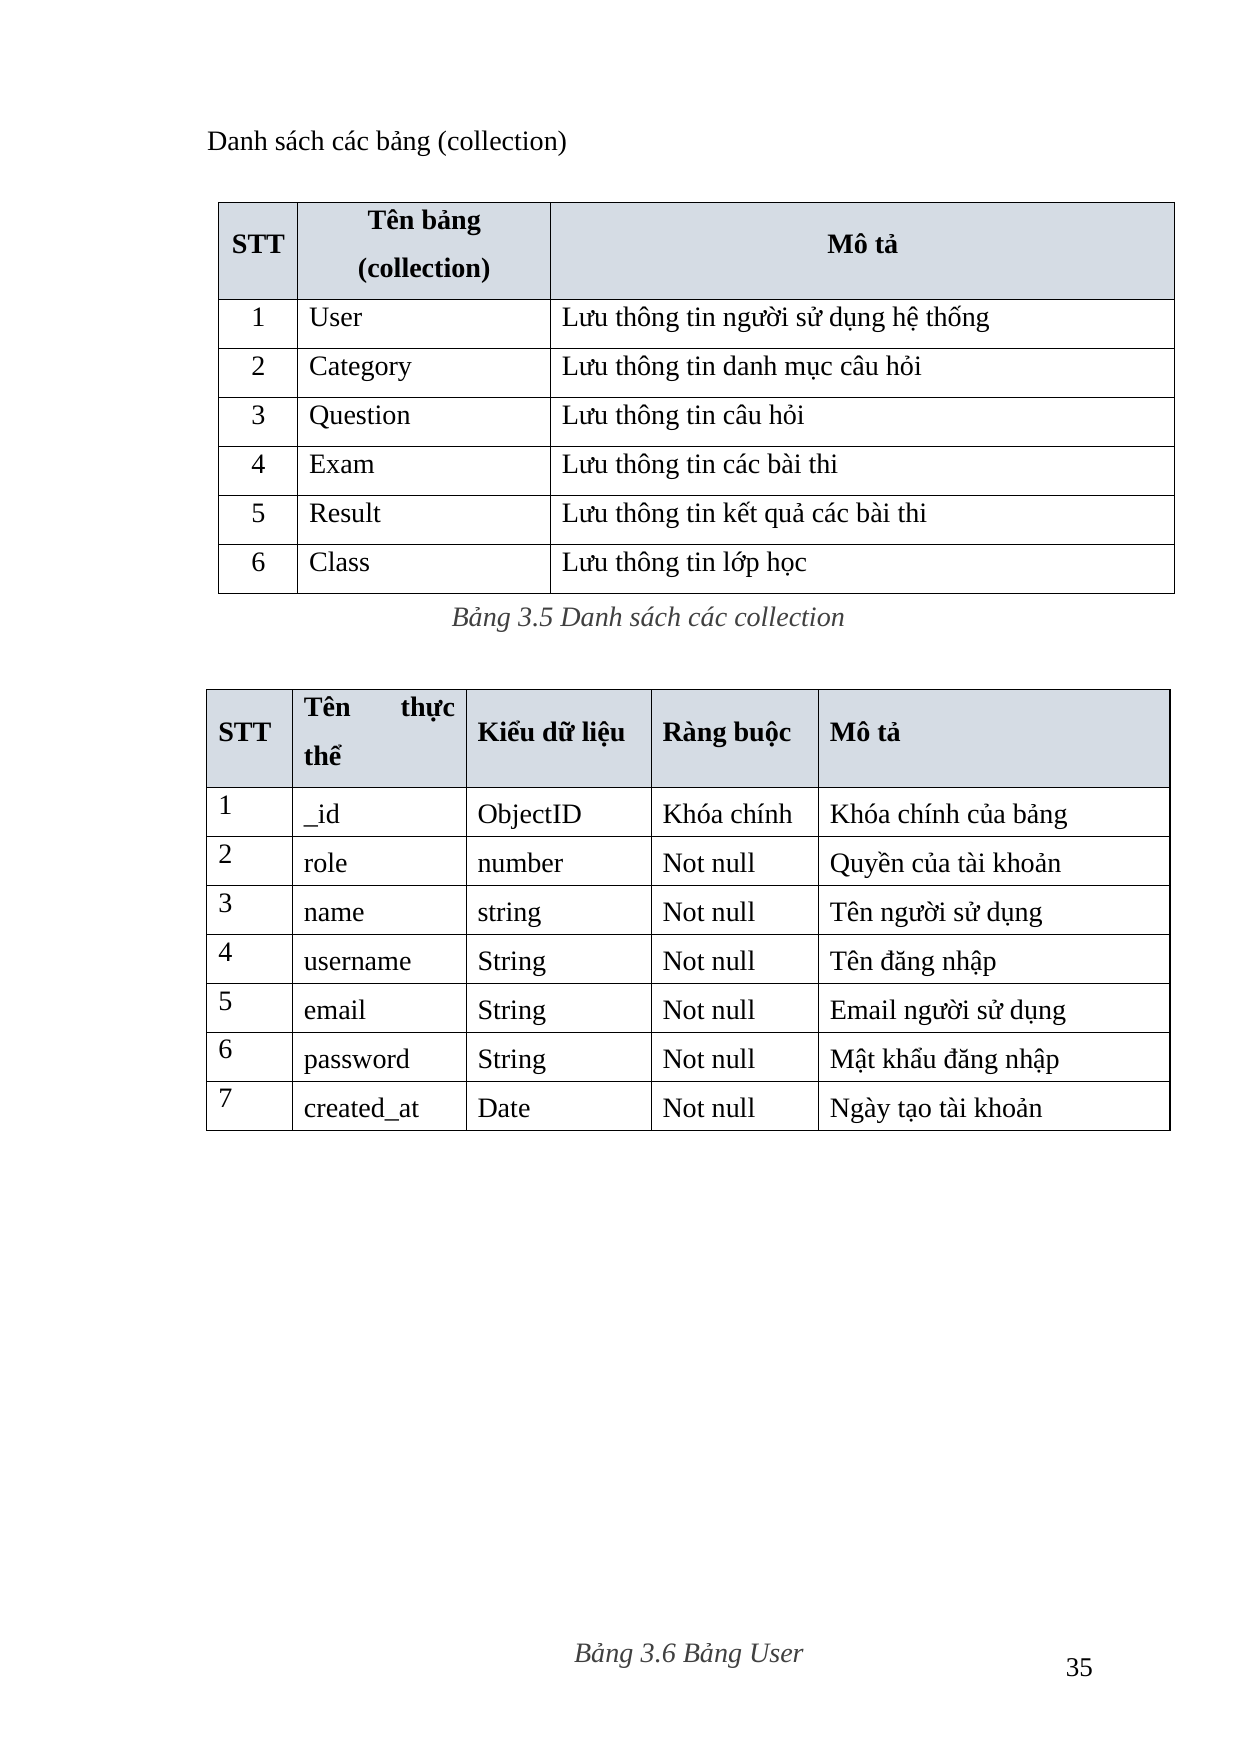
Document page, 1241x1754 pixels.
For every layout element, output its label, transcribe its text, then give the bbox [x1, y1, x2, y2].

text Bảng 3.5 Danh sách các collection [207, 600, 1092, 633]
table_header Mô tả [819, 690, 1169, 787]
table_cell Category [298, 349, 550, 397]
table_cell Khóa chính [652, 788, 818, 836]
table_cell role [293, 837, 466, 885]
table_cell Not null [652, 837, 818, 885]
table_header Ràng buộc [652, 690, 818, 787]
table_cell username [293, 935, 466, 983]
table_cell Not null [652, 1033, 818, 1081]
table_cell Not null [652, 935, 818, 983]
table_cell Result [298, 496, 550, 544]
table_cell 2 [207, 837, 292, 885]
table_cell 5 [219, 496, 297, 544]
table_cell email [293, 984, 466, 1032]
table_cell Tên đăng nhập [819, 935, 1169, 983]
table_cell 1 [207, 788, 292, 836]
table_cell _id [293, 788, 466, 836]
table_header STT [219, 203, 297, 299]
table_cell Lưu thông tin các bài thi [551, 447, 1174, 495]
text Bảng 3.6 Bảng User category [562, 1636, 818, 1674]
table_cell 4 [207, 935, 292, 983]
table_cell Lưu thông tin lớp học [551, 545, 1174, 593]
table_cell Not null [652, 886, 818, 934]
table_cell name [293, 886, 466, 934]
table_cell Tên người sử dụng [819, 886, 1169, 934]
table_cell User [298, 300, 550, 348]
table_cell password [293, 1033, 466, 1081]
table_cell Lưu thông tin người sử dụng hệ thống [551, 300, 1174, 348]
table_cell String [467, 1033, 651, 1081]
table_cell String [467, 935, 651, 983]
table_cell 3 [219, 398, 297, 446]
table_header Tên thực thể [293, 690, 466, 787]
table_cell 6 [207, 1033, 292, 1081]
table_cell Lưu thông tin câu hỏi [551, 398, 1174, 446]
table_cell 3 [207, 886, 292, 934]
table_cell Quyền của tài khoản [819, 837, 1169, 885]
table_cell Not null [652, 1082, 818, 1129]
table_header STT [207, 690, 292, 787]
table_cell String [467, 984, 651, 1032]
table_cell Lưu thông tin danh mục câu hỏi [551, 349, 1174, 397]
table_cell ObjectID [467, 788, 651, 836]
table_header Tên bảng (collection) [298, 203, 550, 299]
table_cell Exam [298, 447, 550, 495]
table_header Mô tả [551, 203, 1174, 299]
table_cell 1 [219, 300, 297, 348]
table_cell Date [467, 1082, 651, 1129]
table_cell number [467, 837, 651, 885]
table_cell 2 [219, 349, 297, 397]
table_header Kiểu dữ liệu [467, 690, 651, 787]
table_cell Question [298, 398, 550, 446]
table_cell Mật khẩu đăng nhập [819, 1033, 1169, 1081]
table_cell 5 [207, 984, 292, 1032]
text Danh sách các bảng (collection) [207, 124, 1092, 157]
table_cell created_at [293, 1082, 466, 1129]
table_cell Lưu thông tin kết quả các bài thi [551, 496, 1174, 544]
table_cell Email người sử dụng [819, 984, 1169, 1032]
table_cell Not null [652, 984, 818, 1032]
table_cell 4 [219, 447, 297, 495]
table_cell string [467, 886, 651, 934]
table_cell 6 [219, 545, 297, 593]
table_cell 7 [207, 1082, 292, 1129]
table_cell Ngày tạo tài khoản [819, 1082, 1169, 1129]
table_cell Khóa chính của bảng [819, 788, 1169, 836]
table_cell Class [298, 545, 550, 593]
